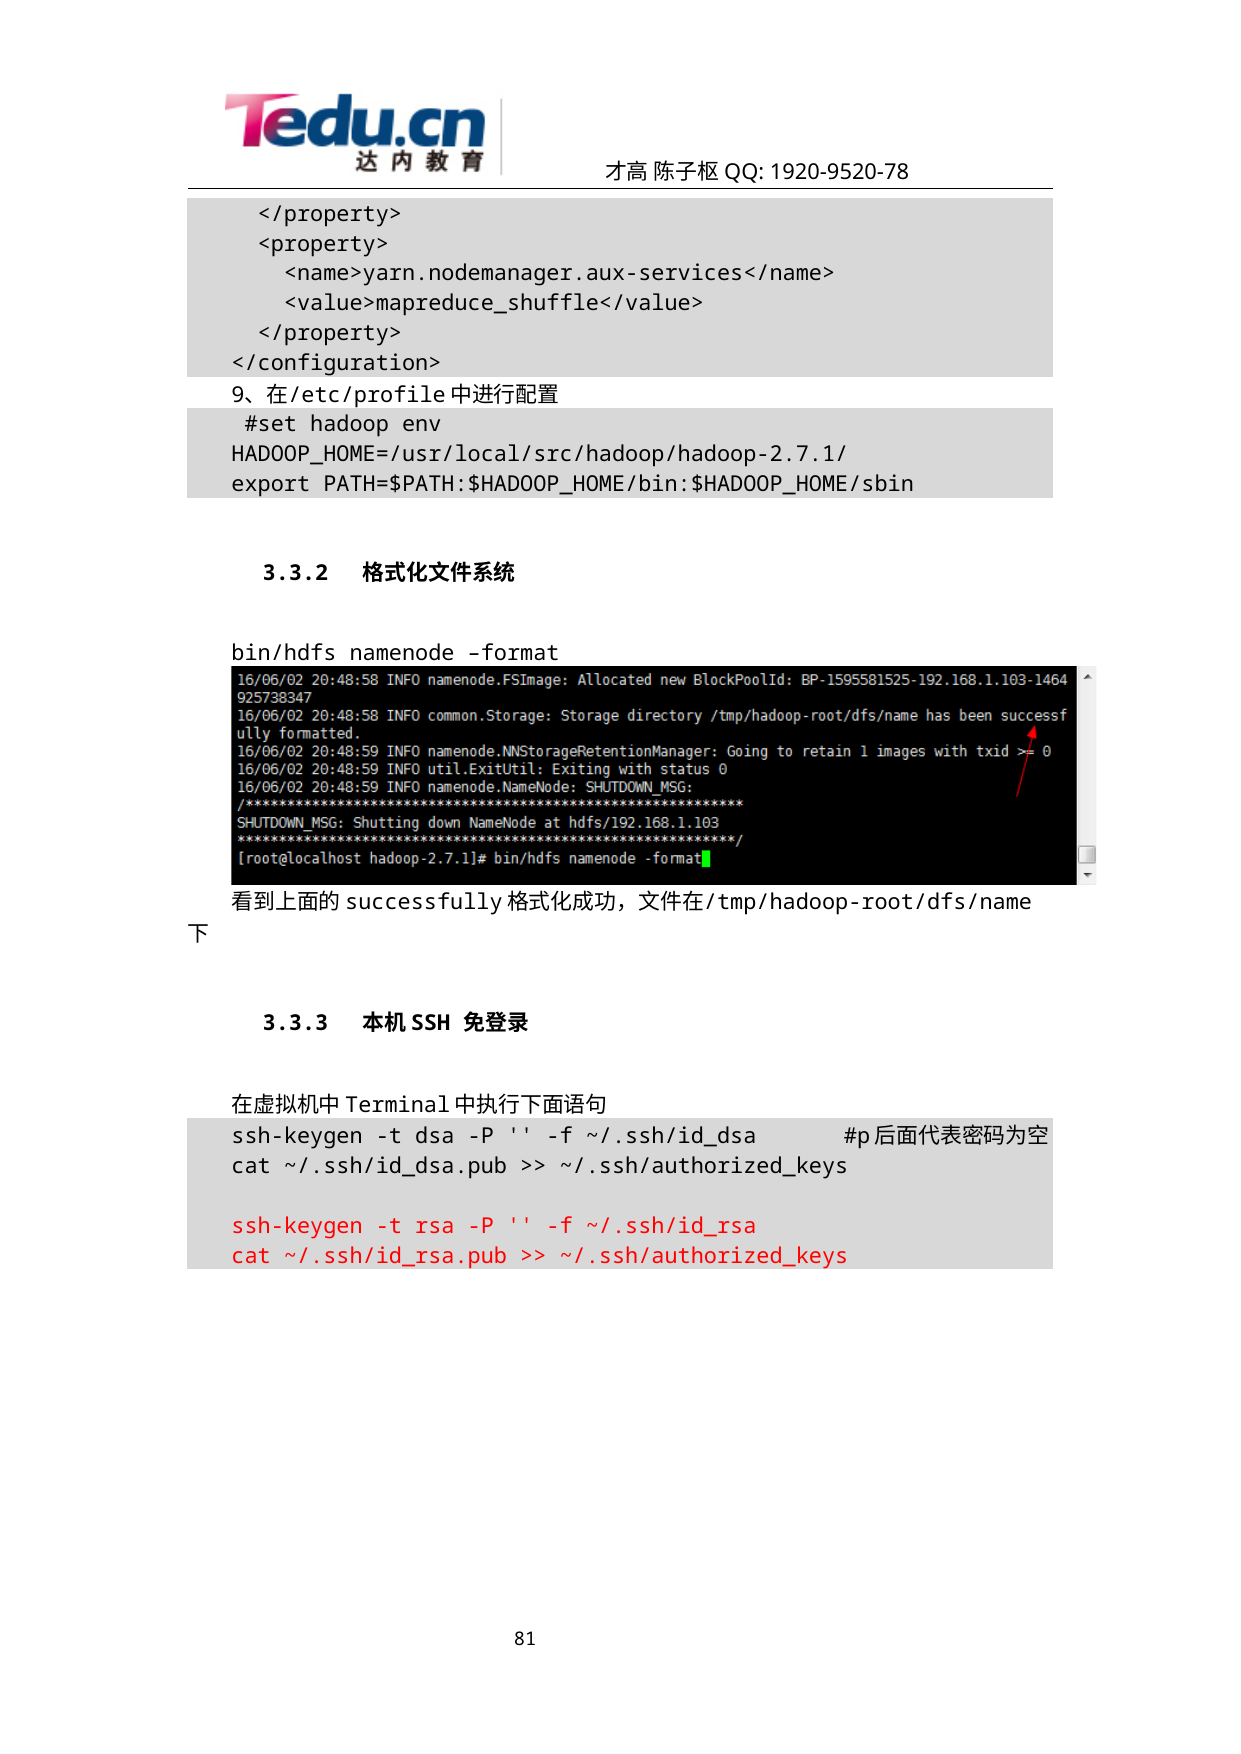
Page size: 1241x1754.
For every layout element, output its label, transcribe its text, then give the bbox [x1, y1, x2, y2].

text bin/hdfs namenode –format [187, 637, 1053, 666]
text 在虚拟机中Terminal中执行下面语句 [187, 1087, 1053, 1118]
text <name>yarn.nodemanager.aux-services</name> [187, 257, 1053, 287]
text </property> [187, 198, 1053, 228]
text </property> [187, 317, 1053, 347]
picture [225, 88, 507, 180]
text ssh-keygen -t dsa -P '' -f ~/.ssh/id_dsa #p后面代表密码为空 [187, 1118, 1053, 1150]
text <property> [187, 228, 1053, 257]
subtitle 格式化文件系统 [262, 554, 1031, 586]
text cat ~/.ssh/id_rsa.pub >> ~/.ssh/authorized_keys [187, 1239, 1053, 1269]
text </configuration> [187, 347, 1053, 377]
text 9、在/etc/profile中进行配置 [187, 377, 1053, 408]
subtitle 本机SSH 免登录 [262, 1005, 1031, 1036]
text cat ~/.ssh/id_dsa.pub >> ~/.ssh/authorized_keys [187, 1150, 1053, 1180]
picture [231, 666, 1097, 885]
text ssh-keygen -t rsa -P '' -f ~/.ssh/id_rsa [187, 1210, 1053, 1239]
text export PATH=$PATH:$HADOOP_HOME/bin:$HADOOP_HOME/sbin [187, 468, 1053, 498]
text #set hadoop env [187, 408, 1053, 438]
text 看到上面的successfully格式化成功，文件在/tmp/hadoop-root/dfs/name下 [187, 884, 1053, 948]
text <value>mapreduce_shuffle</value> [187, 287, 1053, 317]
text HADOOP_HOME=/usr/local/src/hadoop/hadoop-2.7.1/ [187, 438, 1053, 468]
